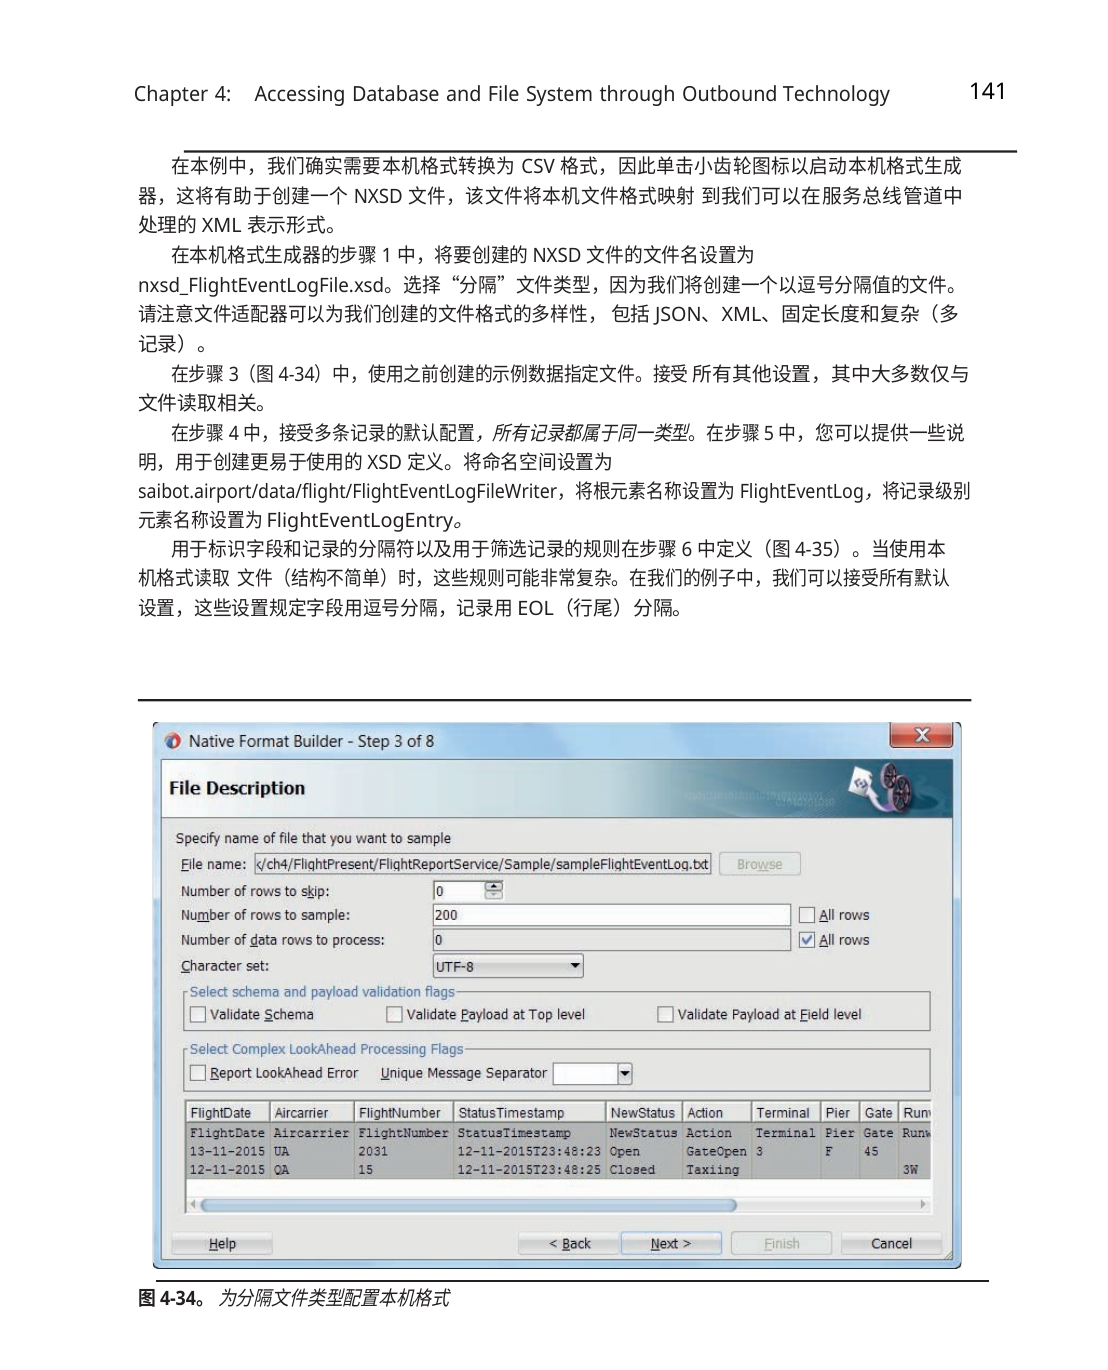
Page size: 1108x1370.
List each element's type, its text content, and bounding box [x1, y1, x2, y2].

text 在本机格式生成器的步骤 1 中，将要创建的 NXSD 文件的文件名设置为 nxsd_FlightEventLogFile.xsd。选择“分隔”文件类型，因为我们将创建一个以逗号分隔值的文件。请注意文件适配器可以为我们创建的文件格式的多样性， 包括 JSON、XML、固定长度和复杂（多记录）。 [138, 240, 961, 357]
text 在步骤 3（图 4-34）中，使用之前创建的示例数据指定文件。接受 所有其他设置，其中大多数仅与文件读取相关。 [138, 358, 977, 417]
text 用于标识字段和记录的分隔符以及用于筛选记录的规则在步骤 6 中定义（图 4-35）。当使用本机格式读取 文件（结构不简单）时，这些规则可能非常复杂。在我们的例子中，我们可以接受所有默认设置，这些设置规定字段用逗号分隔，记录用 EOL（行尾）分隔。 [138, 533, 958, 621]
picture [152, 722, 962, 1269]
text 图 4-34。 为分隔文件类型配置本机格式 [138, 1283, 1107, 1312]
text 在步骤 4 中，接受多条记录的默认配置，所有记录都属于同一类型。在步骤 5 中，您可以提供一些说明，用于创建更易于使用的 XSD 定义。将命名空间设置为 saibot.airport/data/flight/FlightEventLogFileWriter，将根元素名称设置为 FlightEventLog，将记录级别元素名称设置为 FlightEventLogEntry。 [138, 417, 971, 533]
text 在本例中，我们确实需要本机格式转换为 CSV 格式，因此单击小齿轮图标以启动本机格式生成器，这将有助于创建一个 NXSD 文件，该文件将本机文件格式映射 到我们可以在服务总线管道中处理的 XML 表示形式。 [138, 151, 963, 239]
